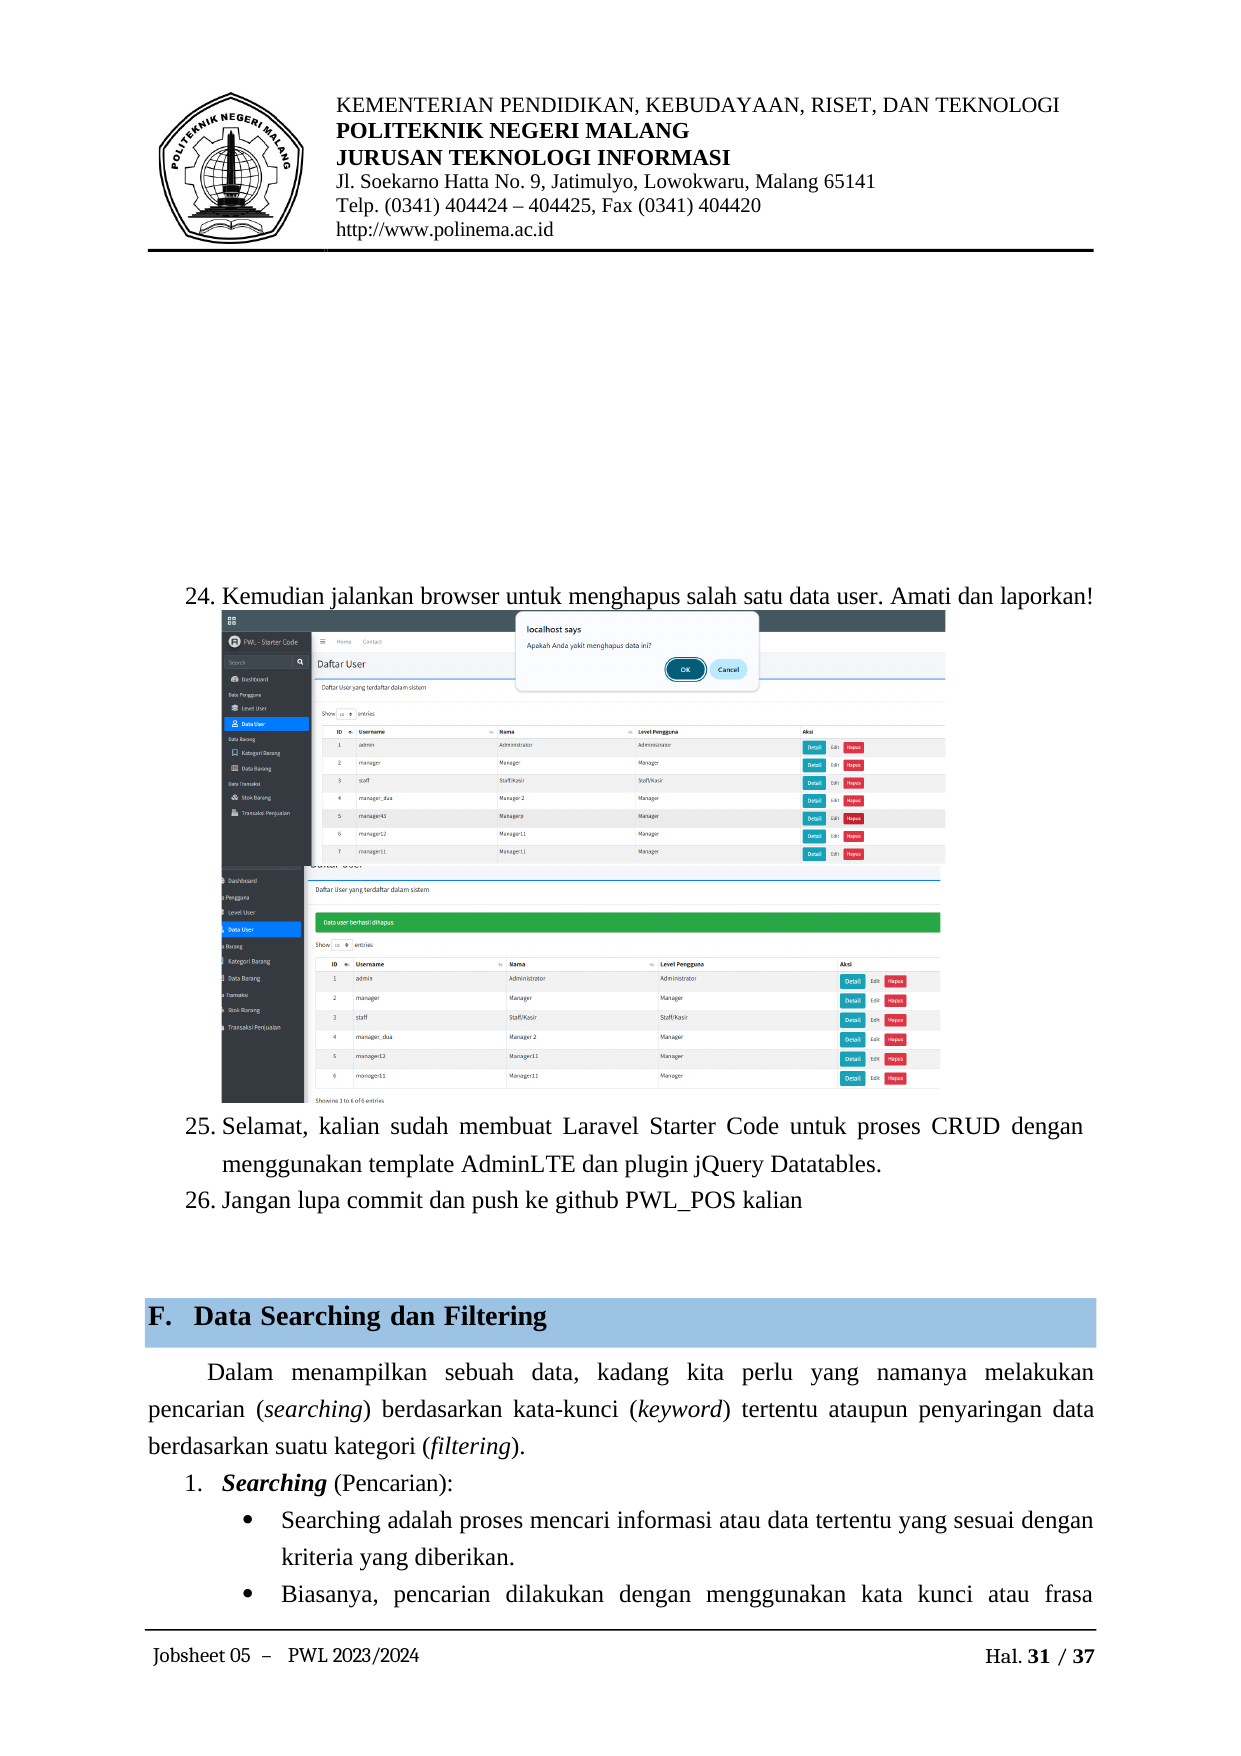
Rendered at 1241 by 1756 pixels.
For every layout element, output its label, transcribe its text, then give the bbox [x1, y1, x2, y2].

list Selamat, kalian sudah membuat Laravel Starter Code untuk proses CRUD dengan menggunakan template AdminLTE dan plugin jQuery Datatables. [185, 1111, 1094, 1177]
list Jangan lupa commit dan push ke github PWL_POS kalian [185, 1186, 1107, 1214]
text Dalam menampilkan sebuah data, kadang kita perlu yang namanya melakukan pencarian (searching) berdasarkan kata-kunci (keyword) tertentu ataupun penyaringan data berdasarkan suatu kategori (filtering). [148, 1296, 1094, 1460]
picture [158, 92, 304, 244]
list Biasanya, pencarian dilakukan dengan menggunakan kata kunci atau frasa tertentu untuk mencocokkan dengan data yang ada. [243, 1579, 1093, 1608]
picture [221, 610, 946, 1103]
list Kemudian jalankan browser untuk menghapus salah satu data user. Amati dan laporkan! [185, 581, 1107, 610]
list Searching adalah proses mencari informasi atau data tertentu yang sesuai dengan kriteria yang diberikan. [243, 1505, 1094, 1571]
list Searching (Pencarian): [184, 1469, 1107, 1497]
